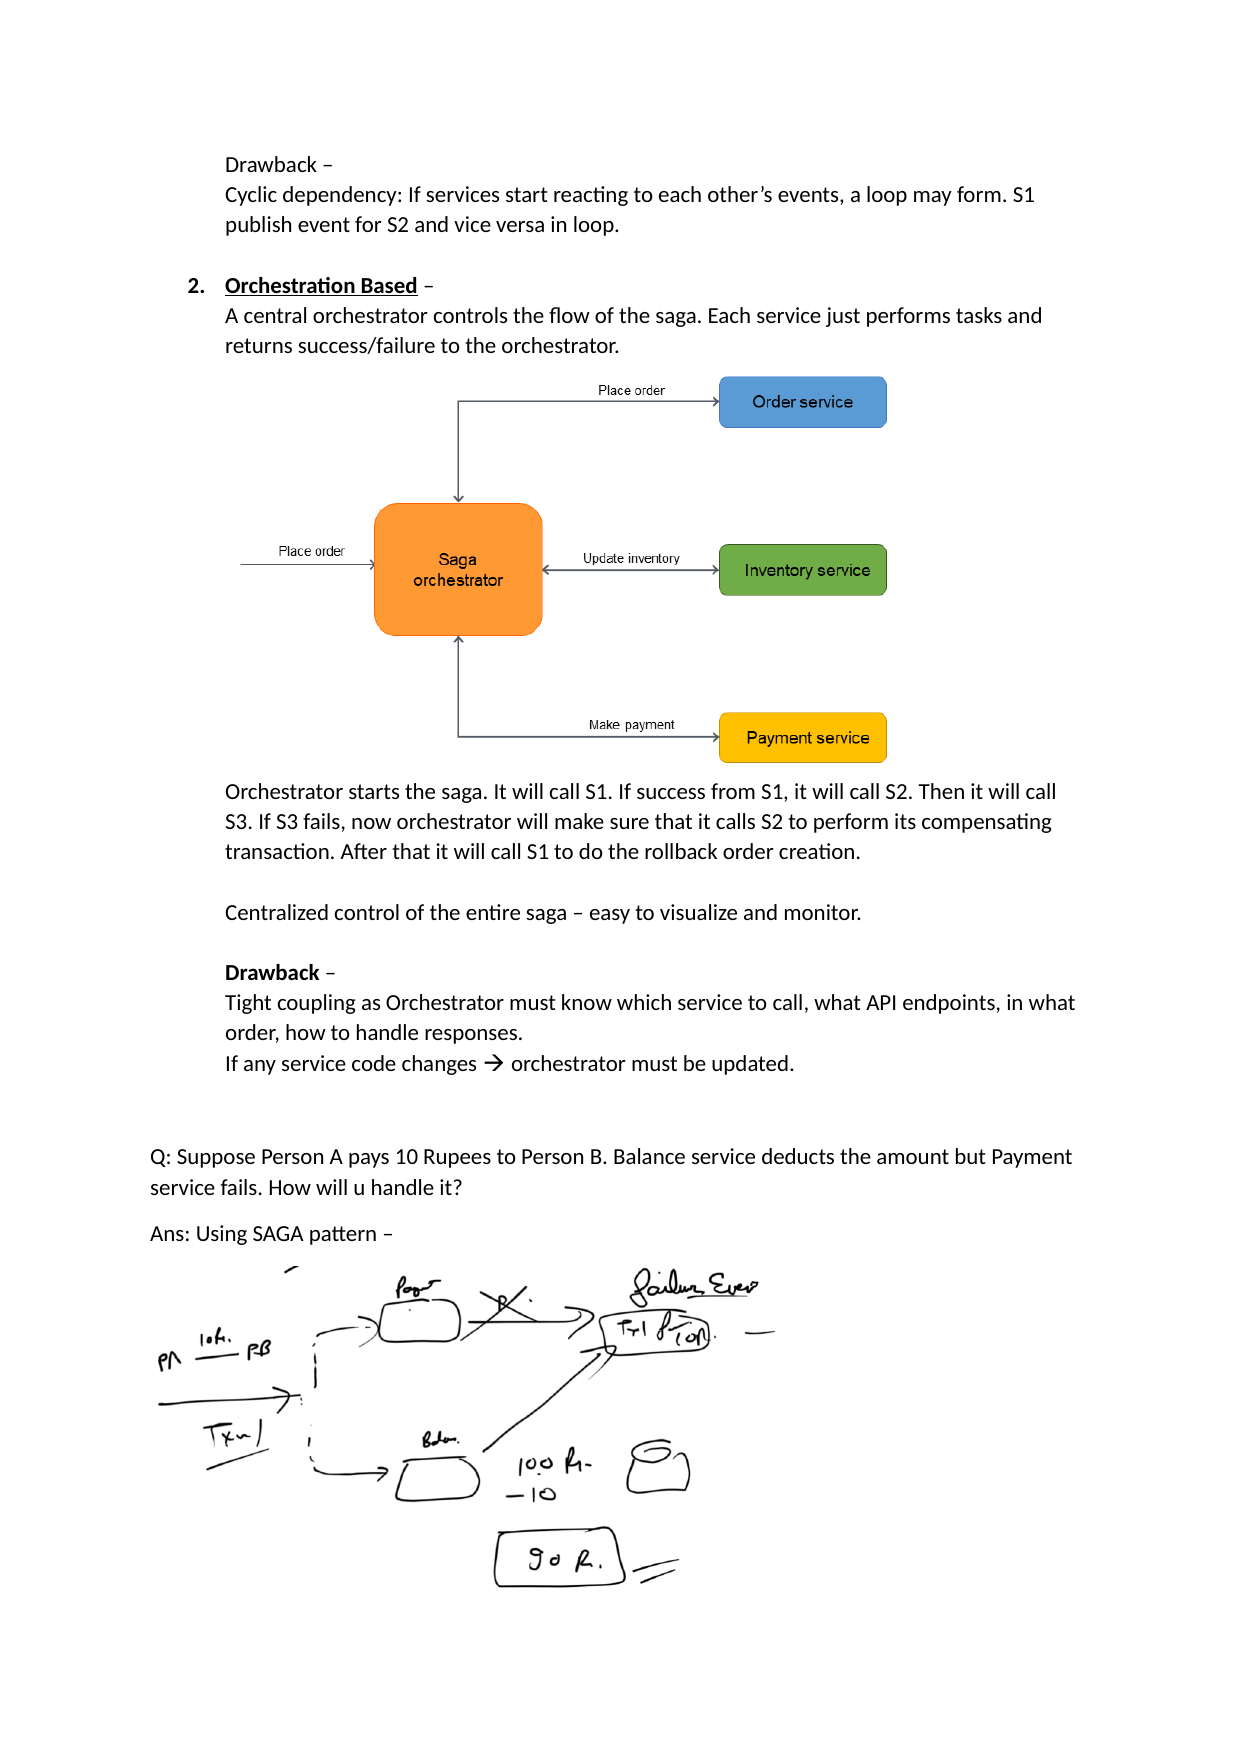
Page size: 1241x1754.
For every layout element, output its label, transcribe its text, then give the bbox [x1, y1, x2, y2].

list Orchestration Based – [187, 271, 1090, 299]
list Orchestrator starts the saga. It will call S1. If success from S1, it will call S2. Then it will call S3. If S3 fails, now orchestrator will make sure that it calls S2 to perform its compensating transaction. After that it will call S1 to do the rollback order creation. [225, 777, 1090, 865]
list A central orchestrator controls the flow of the saga. Each service just performs tasks and returns success/failure to the orchestrator. [225, 301, 1090, 359]
list Drawback – [225, 958, 1090, 986]
list Cyclic dependency: If services start reacting to each other’s events, a loop may form. S1 publish event for S2 and vice versa in loop. [225, 180, 1090, 238]
picture [225, 361, 907, 775]
list If any service code changes orchestrator must be updated. [225, 1049, 1090, 1077]
text Q: Suppose Person A pays 10 Rupees to Person B. Balance service deducts the amount but Payment service fails. How will u handle it? [150, 1142, 1090, 1201]
list Drawback – [225, 150, 1090, 178]
picture [150, 1266, 777, 1590]
list Tight coupling as Orchestrator must know which service to call, what API endpoints, in what order, how to handle responses. [225, 988, 1090, 1046]
list Centralized control of the entire saga – easy to visualize and monitor. [225, 898, 1090, 926]
text Ans: Using SAGA pattern – [150, 1219, 1090, 1247]
